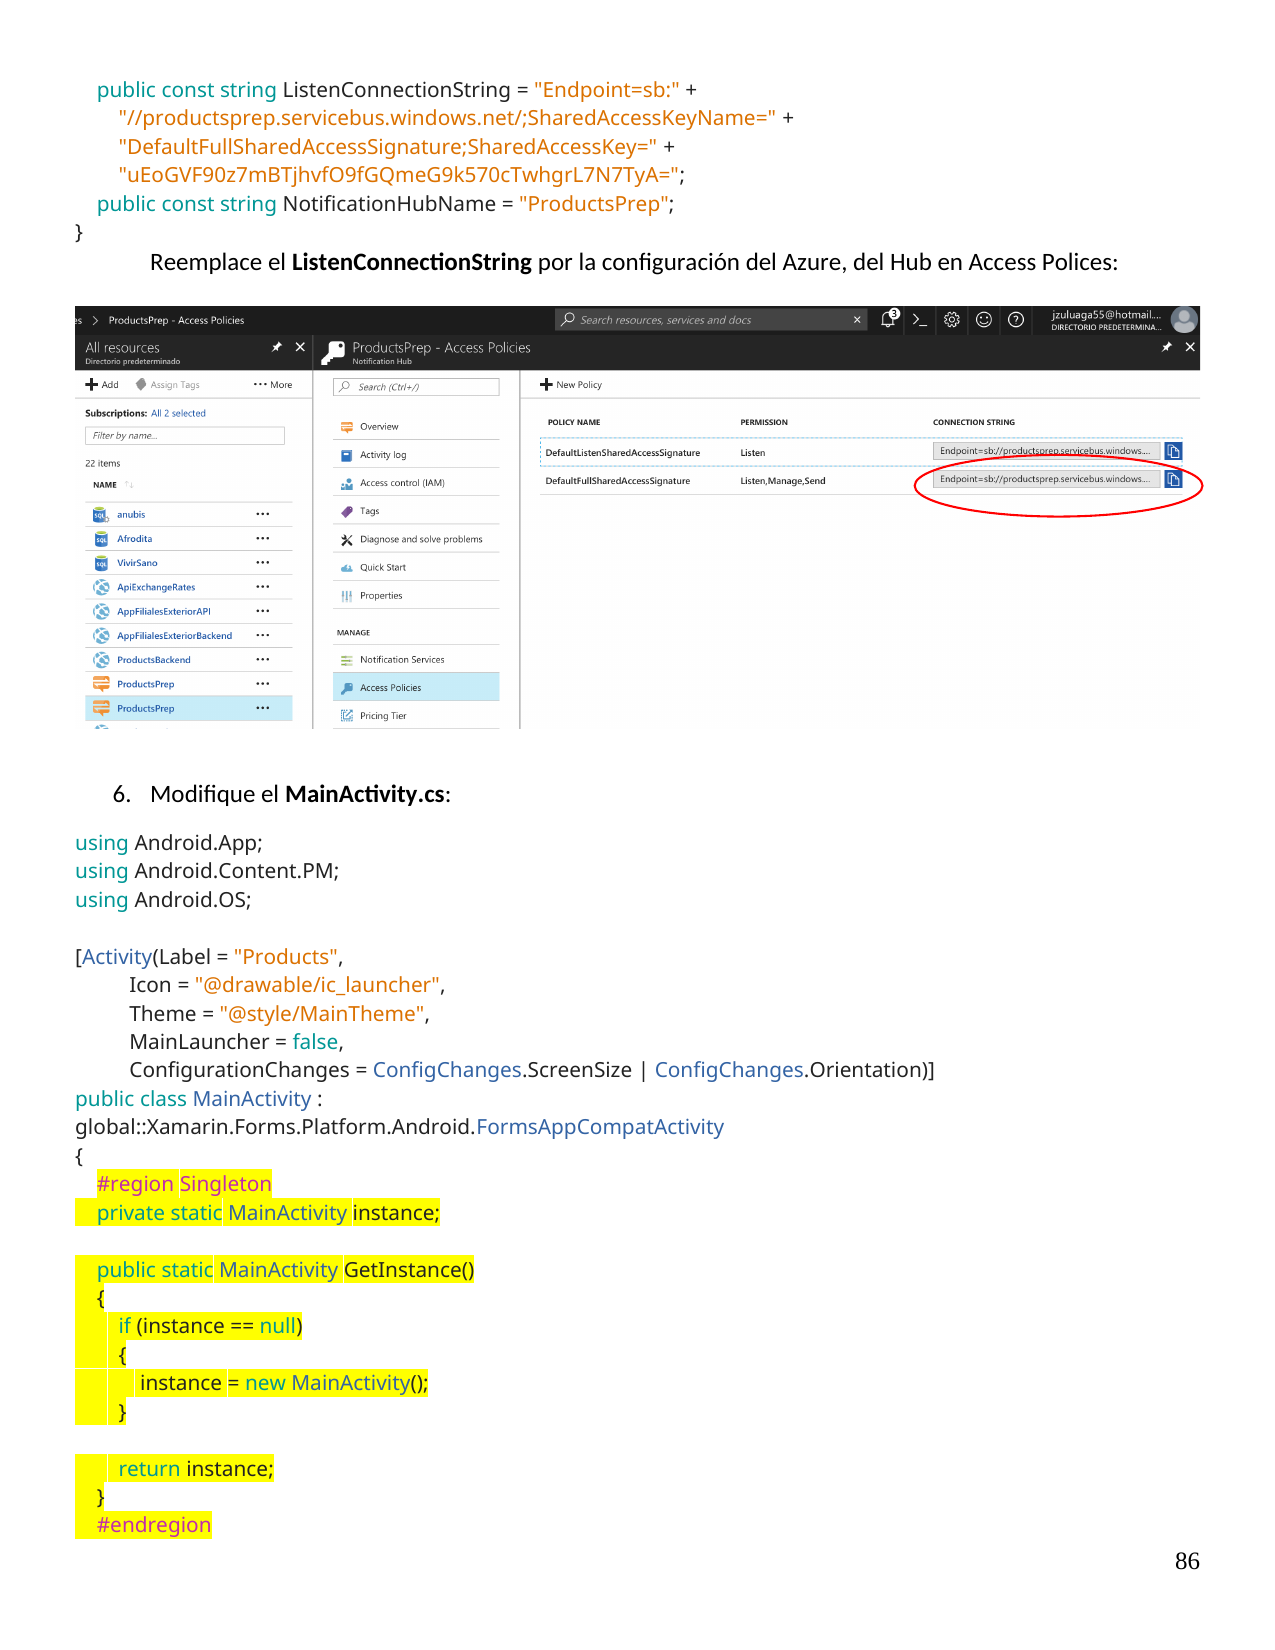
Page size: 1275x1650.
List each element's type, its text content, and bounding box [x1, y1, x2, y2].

list Reemplace el ListenConnectionString por la configuración del Azure, del Hub en Access Polices: [150, 246, 1200, 276]
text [75, 828, 1200, 1539]
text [75, 75, 1200, 246]
picture [75, 306, 1200, 729]
list Modifique el MainActivity.cs: [112, 778, 1200, 809]
picture [917, 456, 1200, 515]
